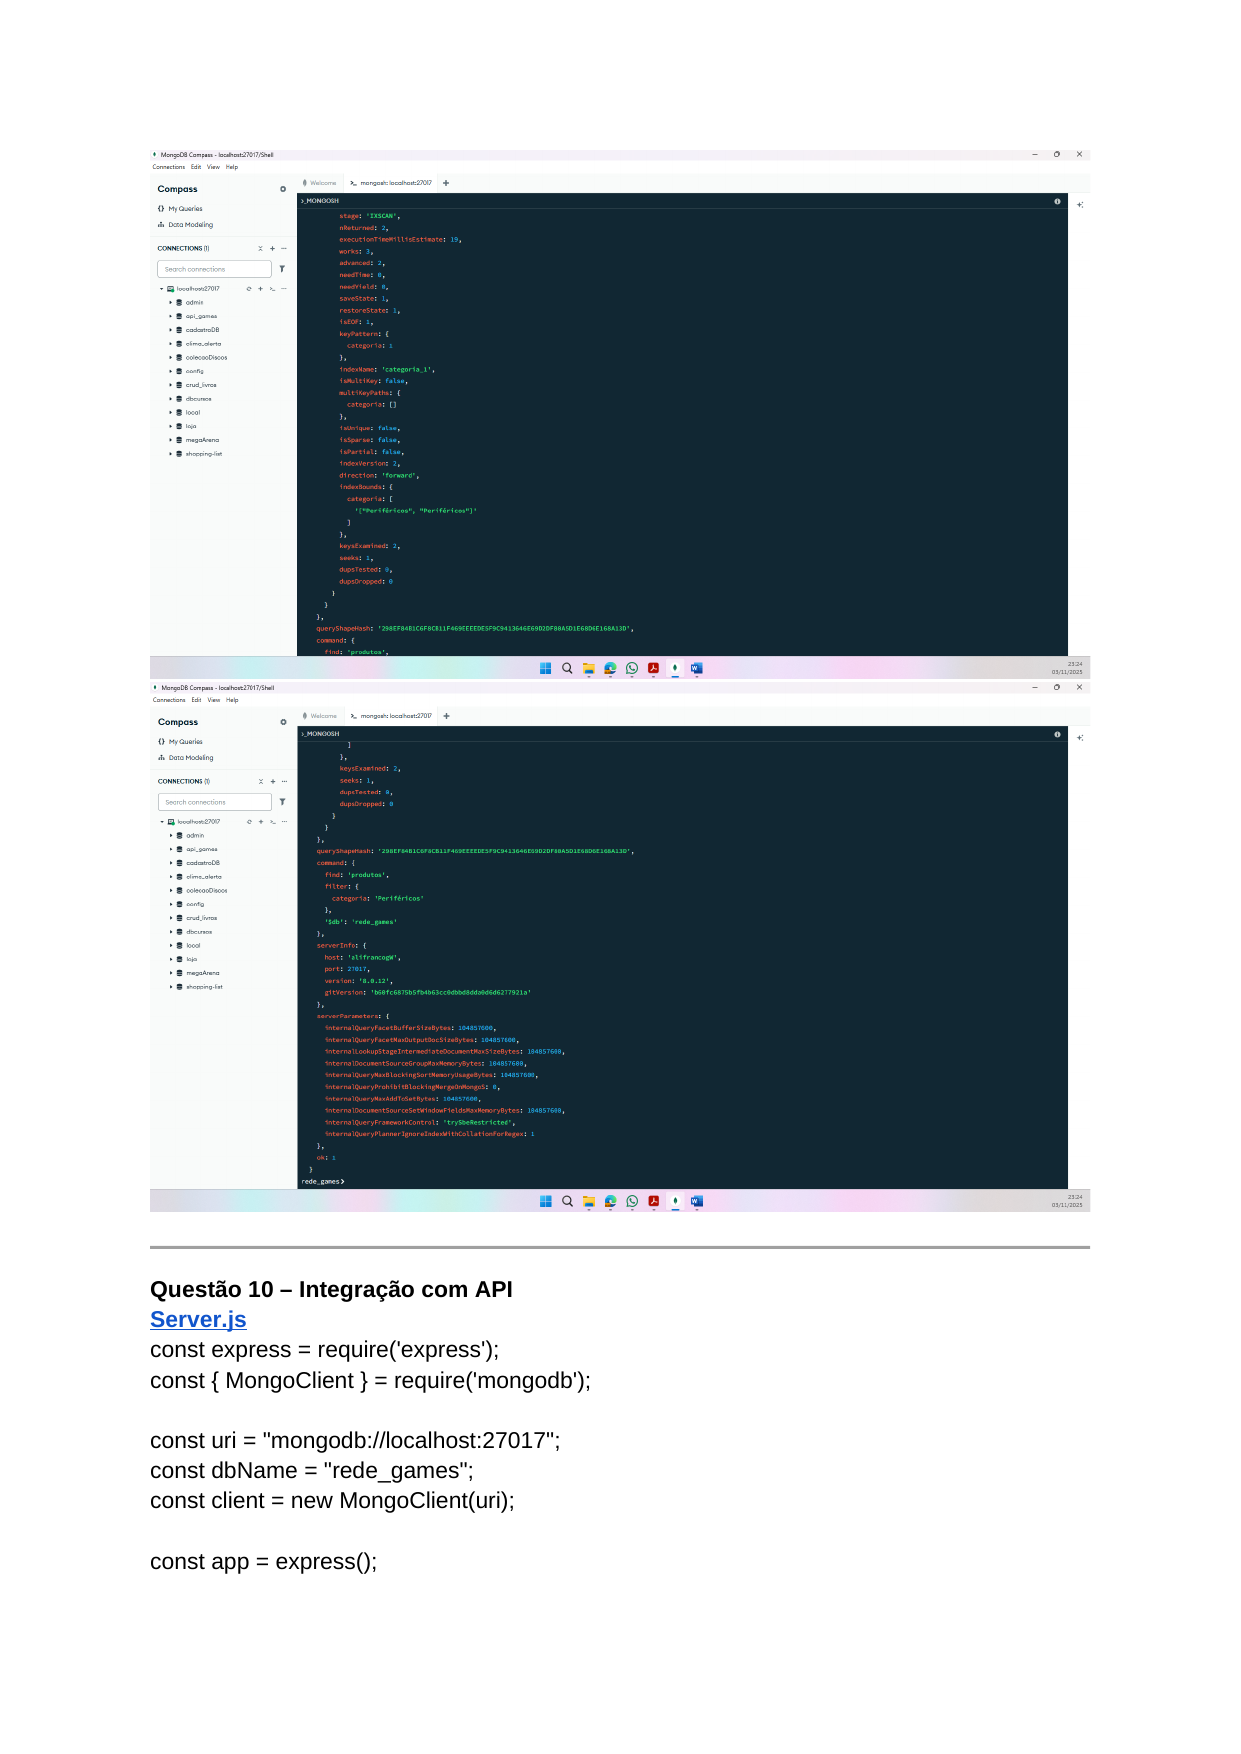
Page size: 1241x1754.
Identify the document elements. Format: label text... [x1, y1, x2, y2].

text Questão 10 – Integração com API [150, 1276, 1090, 1302]
text const client = new MongoClient(uri); [150, 1487, 1090, 1514]
text const dbName = "rede_games"; [150, 1457, 1090, 1484]
text const app = express(); [150, 1548, 1090, 1574]
text const { MongoClient } = require('mongodb'); [150, 1367, 1090, 1393]
text const uri = "mongodb://localhost:27017"; [150, 1427, 1090, 1453]
text Server.js const express = require('express'); [150, 1306, 1090, 1363]
picture [150, 150, 1091, 679]
picture [150, 682, 1091, 1212]
